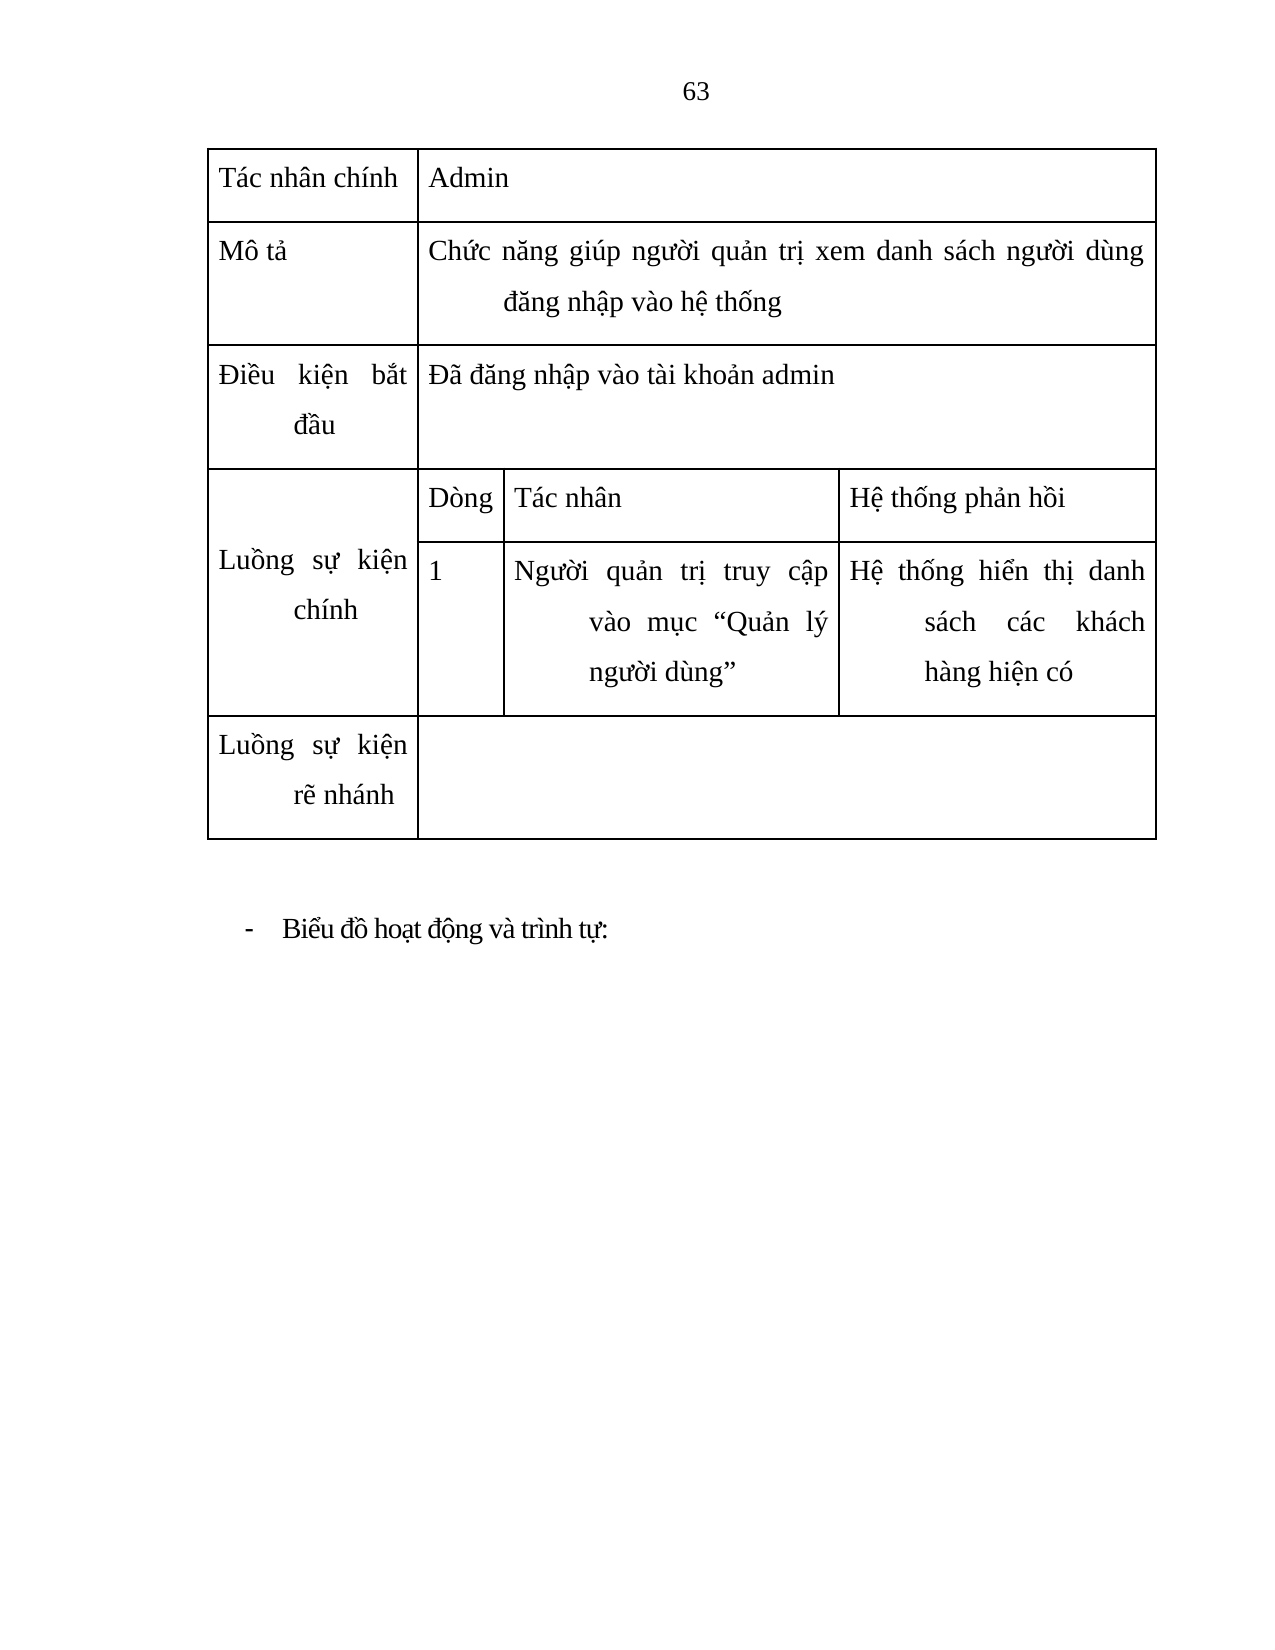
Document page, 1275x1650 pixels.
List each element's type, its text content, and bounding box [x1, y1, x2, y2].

table_cell Người quản trị truy cập vào mục “Quản lý người dùng” [505, 543, 838, 714]
table_cell Đã đăng nhập vào tài khoản admin [419, 346, 1155, 468]
table_cell 1 [419, 543, 503, 714]
table_cell [419, 717, 1155, 838]
table_cell Tác nhân chính [209, 150, 417, 221]
table_cell Admin [419, 150, 1155, 221]
table_cell Tác nhân [505, 470, 838, 541]
table_cell Luồng sự kiện chính [209, 470, 417, 714]
table_cell Hệ thống phản hồi [840, 470, 1155, 541]
table_cell Hệ thống hiển thị danh sách các khách hàng hiện có [840, 543, 1155, 714]
table_cell Dòng [419, 470, 503, 541]
list Biểu đồ hoạt động và trình tự: [244, 907, 1157, 947]
table_cell Luồng sự kiện rẽ nhánh [209, 717, 417, 838]
table_cell Chức năng giúp người quản trị xem danh sách người dùng đăng nhập vào hệ thống [419, 223, 1155, 344]
table_cell Mô tả [209, 223, 417, 344]
table_cell Điều kiện bắt đầu [209, 346, 417, 468]
